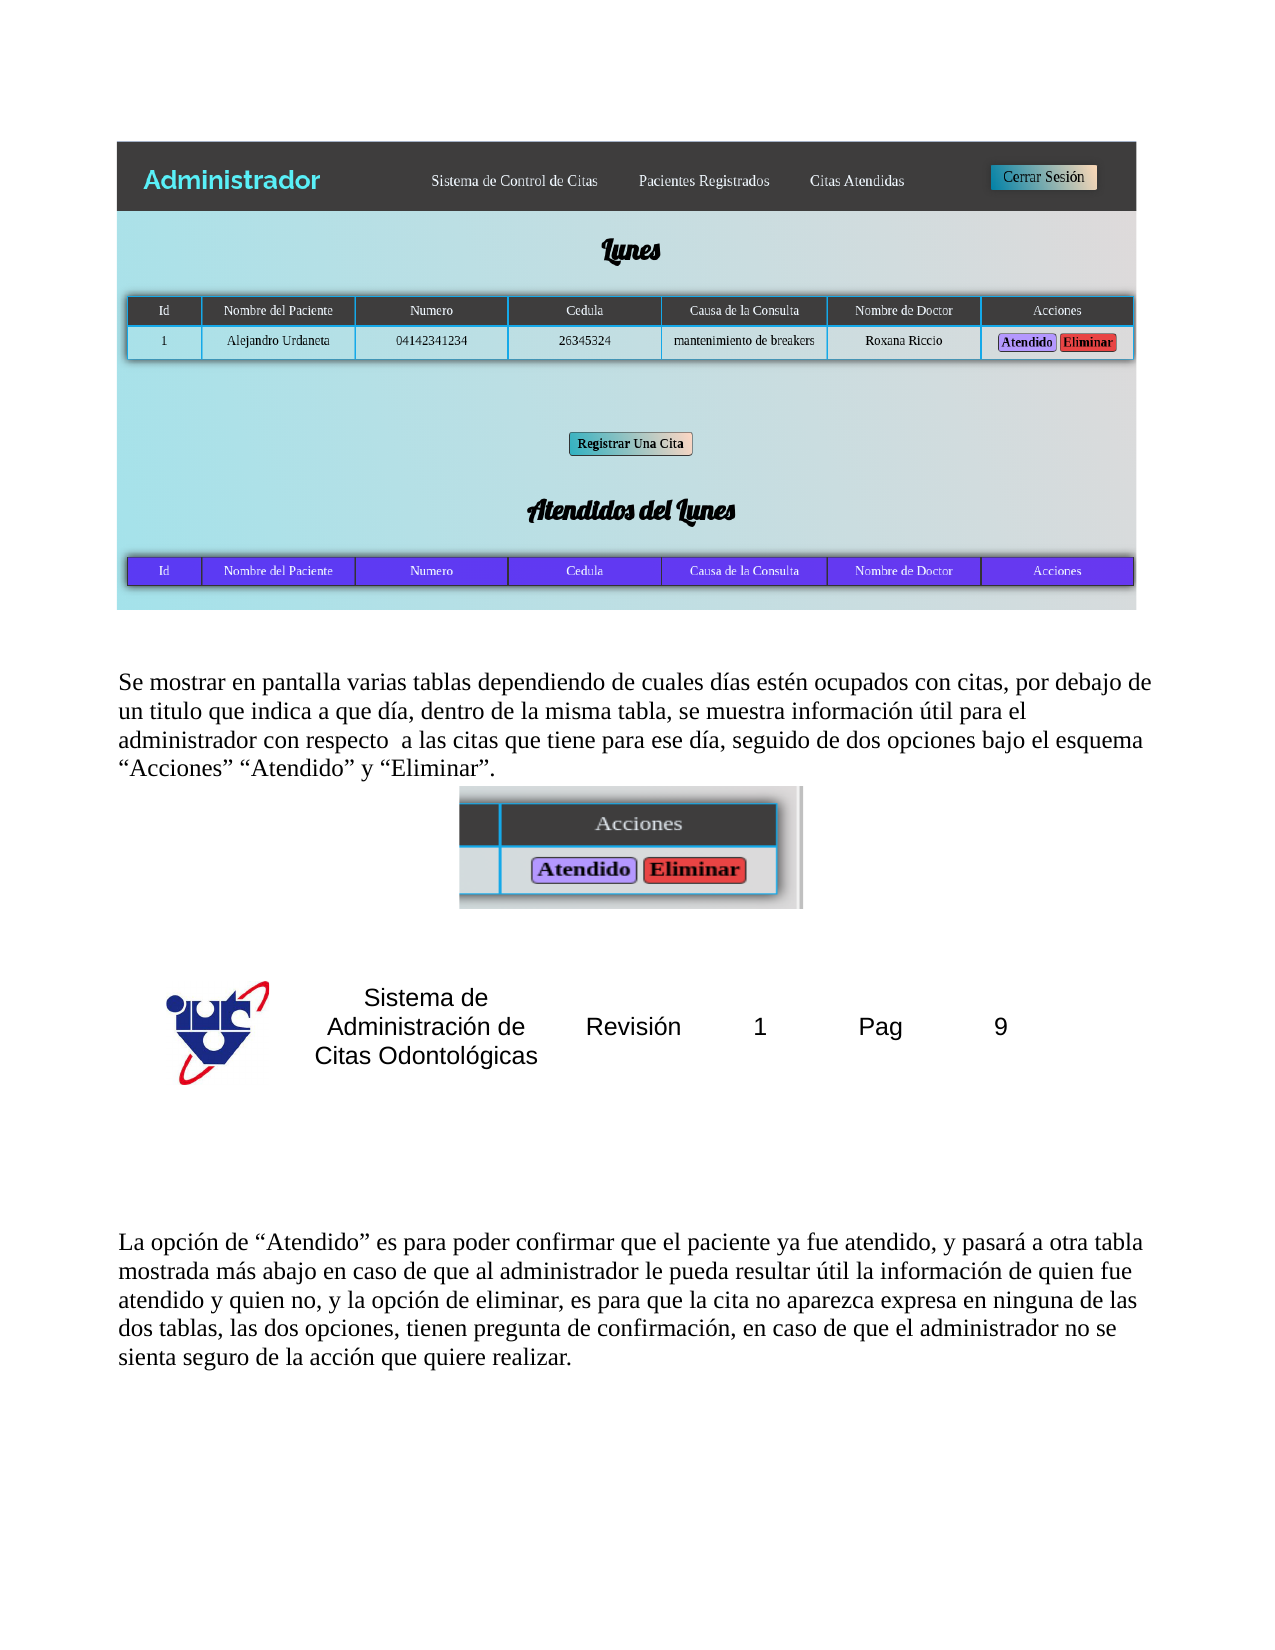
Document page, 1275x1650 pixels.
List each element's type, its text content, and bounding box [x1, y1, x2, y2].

table_header Pag [820, 955, 941, 1112]
text La opción de “Atendido” es para poder confirmar que el paciente ya fue atendido, y pasará a otra tabla mostrada más abajo en caso de que al administrador le pueda resultar útil la información de quien fue atendido y quien no, y la opción de eliminar, es para que la cita no aparezca expresa en ninguna de las dos tablas, las dos opciones, tienen pregunta de confirmación, en caso de que el administrador no se sienta seguro de la acción que quiere realizar. [118, 1227, 1157, 1371]
table_header 1 [700, 955, 820, 1112]
picture [459, 786, 804, 909]
table_header [106, 955, 285, 1112]
table_header Sistema de Administración de Citas Odontológicas [285, 955, 567, 1112]
table_header Revisión [568, 955, 700, 1112]
picture [166, 981, 270, 1085]
text Se mostrar en pantalla varias tablas dependiendo de cuales días estén ocupados con citas, por debajo de un titulo que indica a que día, dentro de la misma tabla, se muestra información útil para el administrador con respecto a las citas que tiene para ese día, seguido de dos opciones bajo el esquema “Acciones” “Atendido” y “Eliminar”. [118, 667, 1157, 782]
picture [116, 141, 1137, 610]
table_header 9 [941, 955, 1061, 1112]
